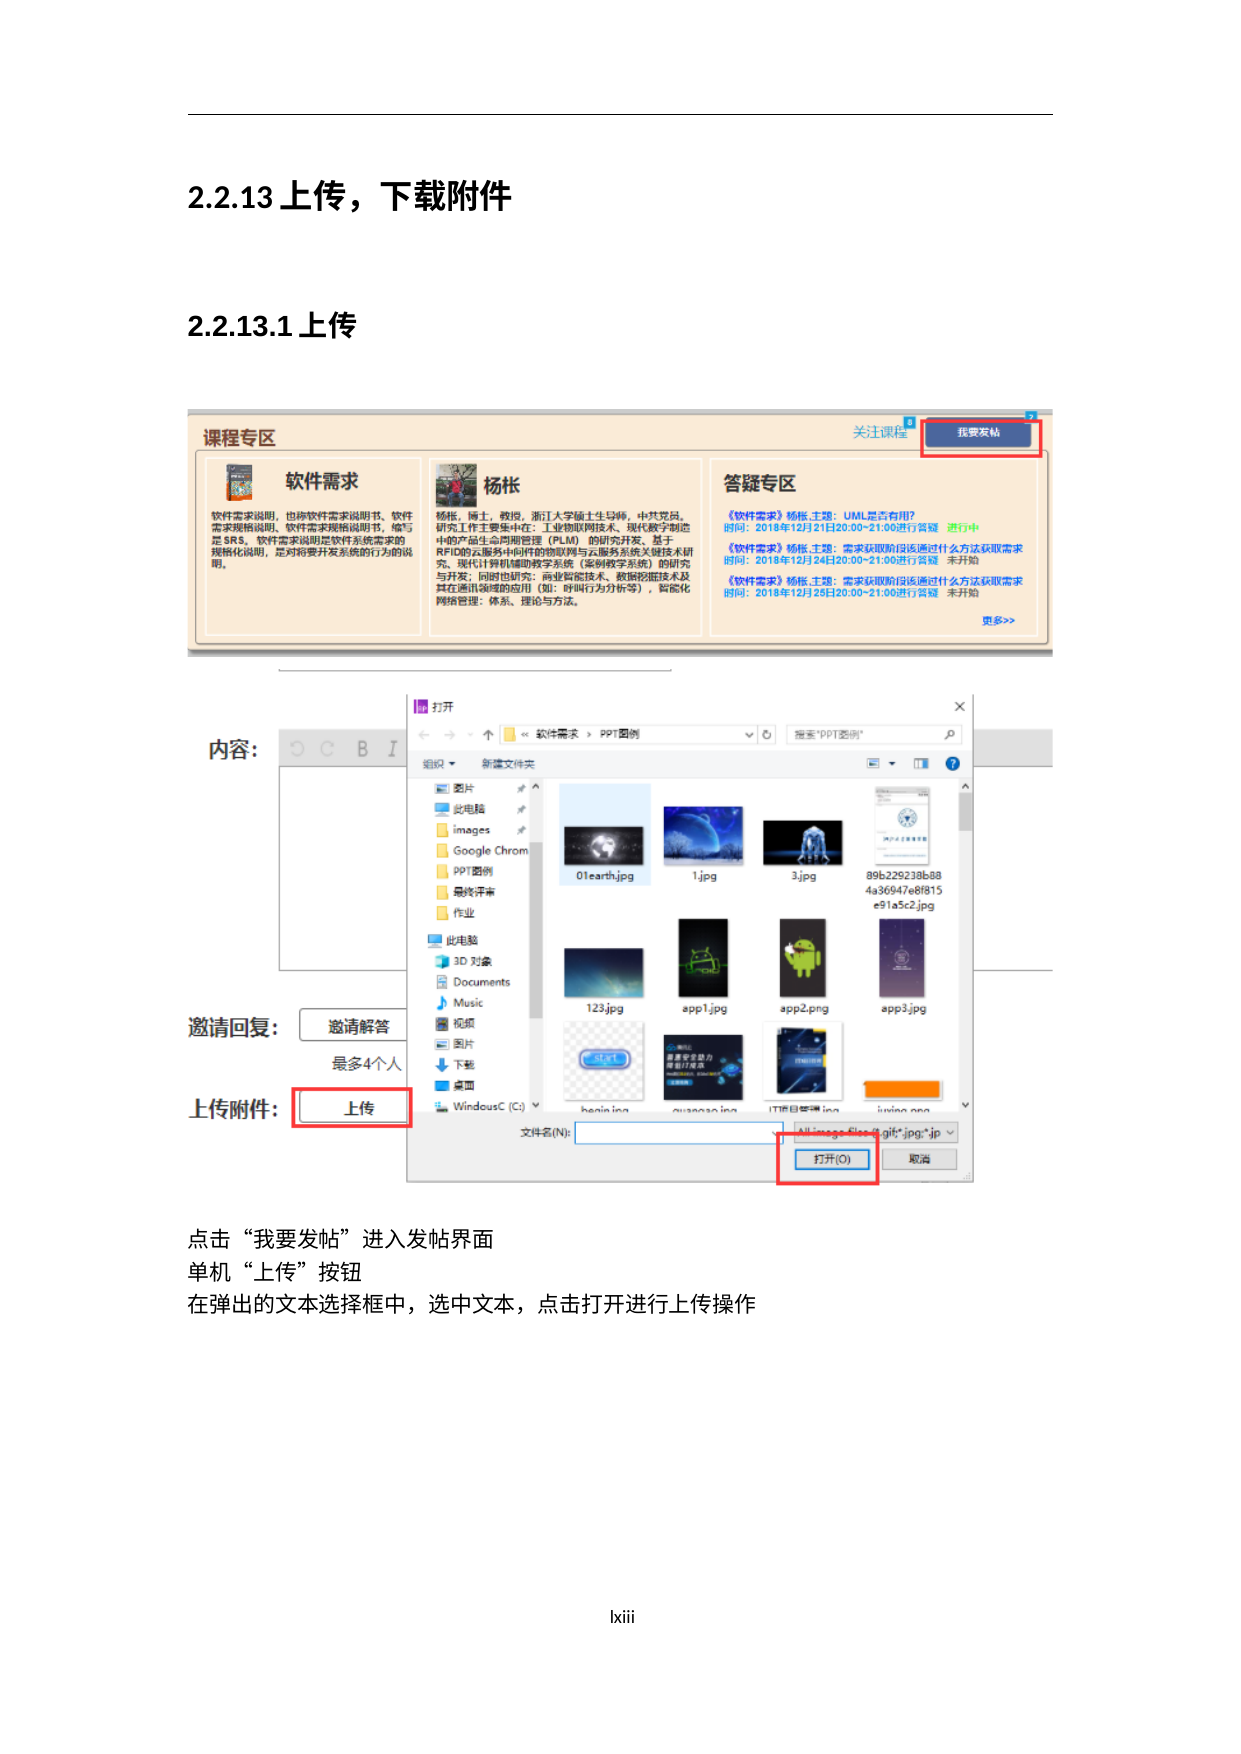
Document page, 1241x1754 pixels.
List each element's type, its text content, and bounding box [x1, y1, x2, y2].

subtitle 2.2.13.1上传 [187, 291, 1053, 356]
picture [187, 409, 1053, 657]
text 在弹出的文本选择框中，选中文本，点击打开进行上传操作 [187, 1287, 1053, 1319]
picture [187, 669, 1053, 1211]
text 点击“我要发帖”进入发帖界面 [187, 1222, 1053, 1254]
text 单机“上传”按钮 [187, 1254, 1053, 1287]
subtitle 2.2.13上传，下载附件 [187, 162, 1053, 227]
